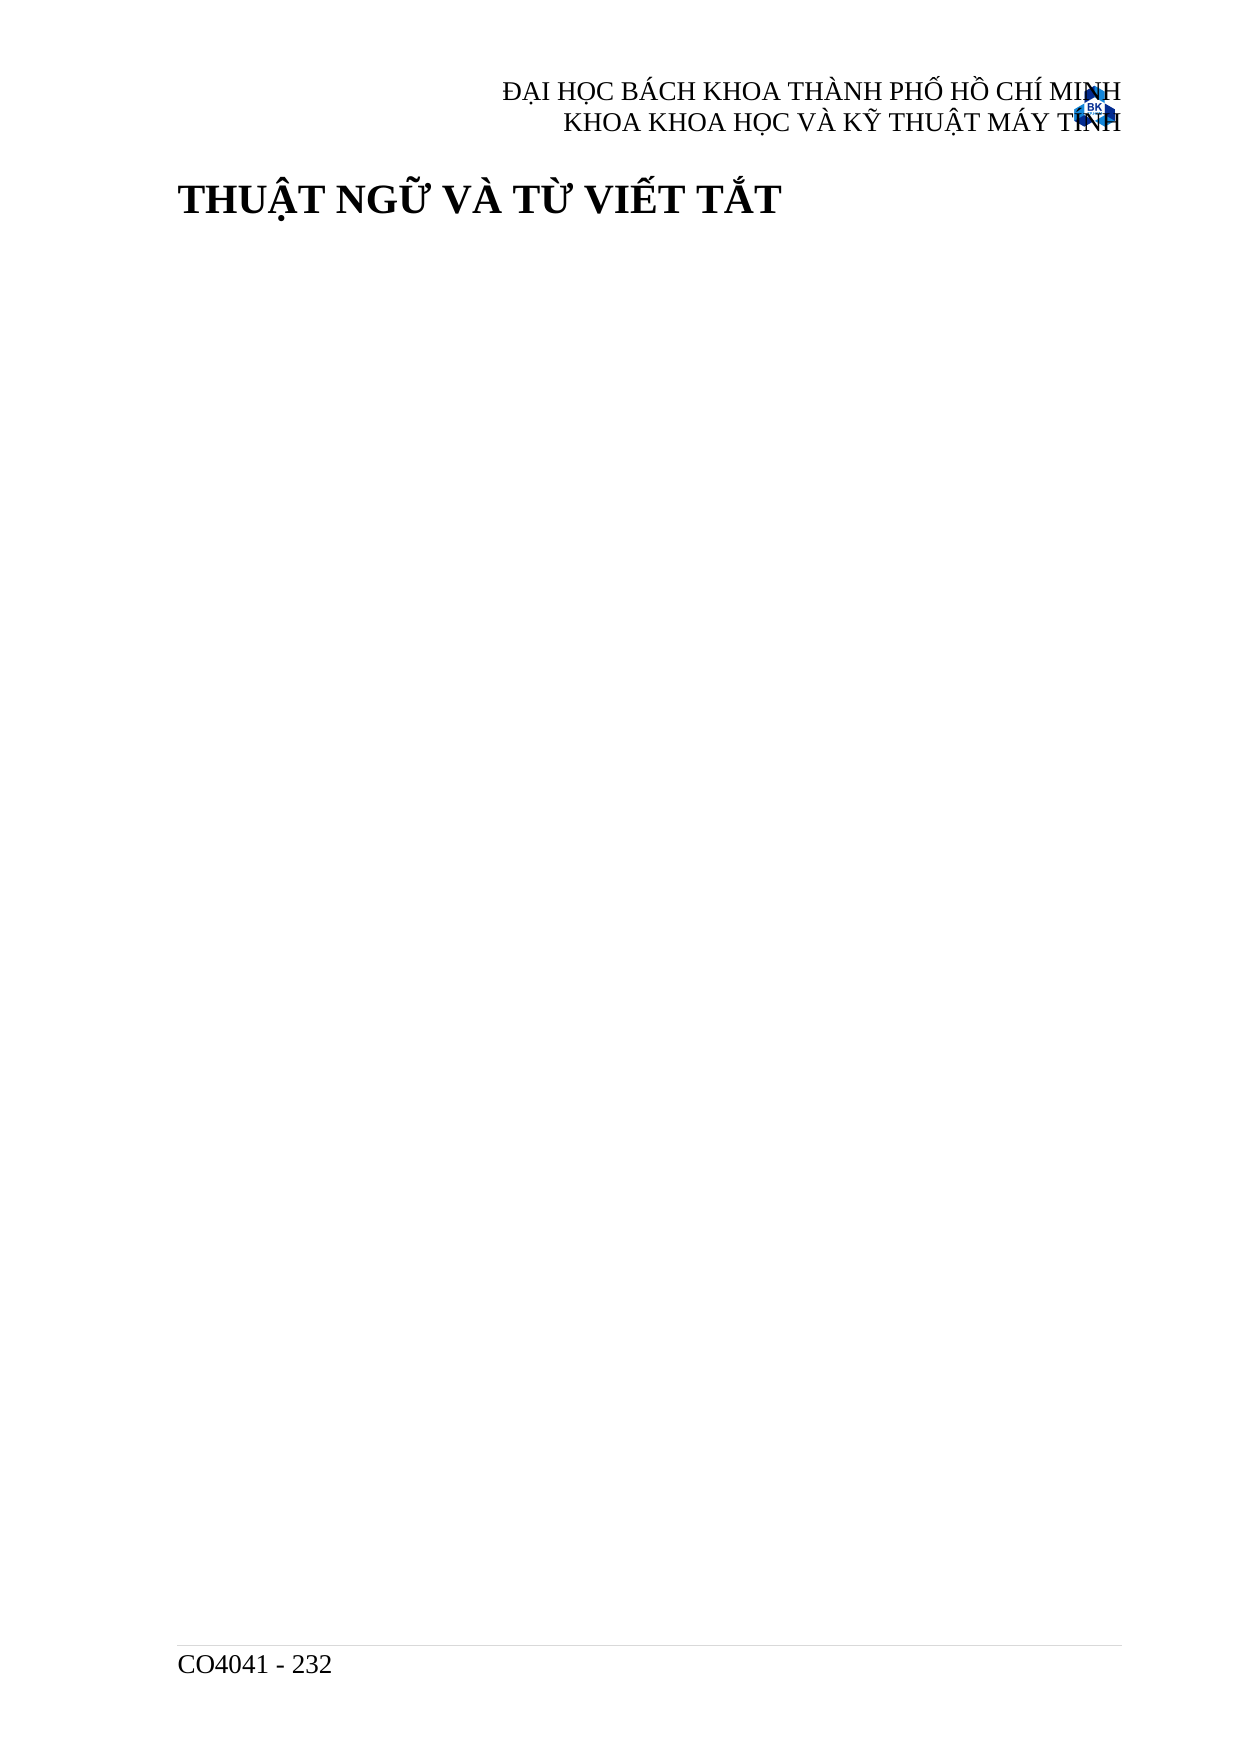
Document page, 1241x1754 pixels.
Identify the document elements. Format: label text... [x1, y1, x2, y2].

picture [1067, 82, 1123, 133]
picture [1088, 82, 1097, 94]
subtitle THUẬT NGỮ VÀ TỪ VIẾT TẮT [177, 175, 1122, 223]
picture [1107, 82, 1115, 90]
